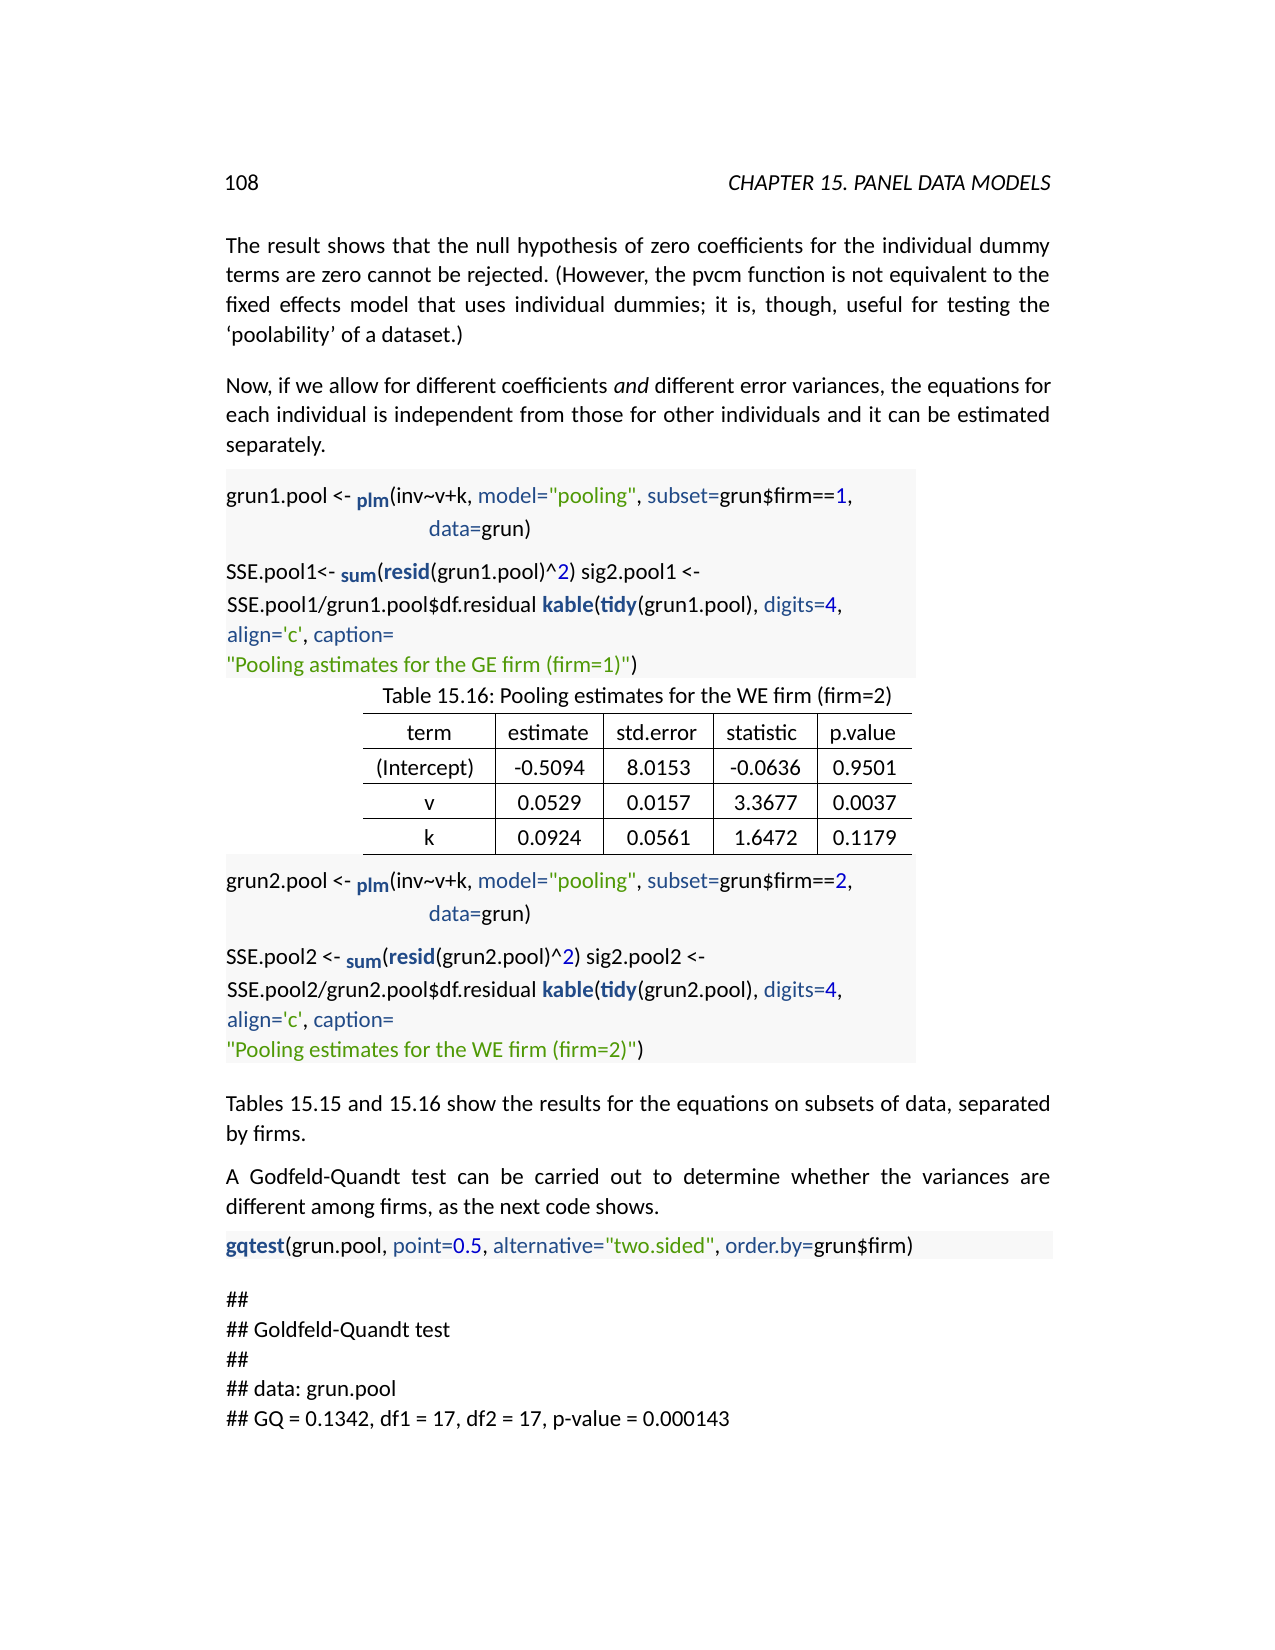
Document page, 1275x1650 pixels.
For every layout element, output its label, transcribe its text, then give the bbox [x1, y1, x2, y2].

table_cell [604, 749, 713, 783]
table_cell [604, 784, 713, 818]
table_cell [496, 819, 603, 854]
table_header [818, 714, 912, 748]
text SSE.pool2 <- sum(resid(grun2.pool)^2) sig2.pool2 <- SSE.pool2/grun2.pool$df.residual kable(tidy(grun2.pool), digits=4, align='c', caption= [226, 930, 916, 1033]
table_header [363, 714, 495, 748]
text Table 15.16: Pooling estimates for the WE firm (firm=2) [226, 681, 1049, 709]
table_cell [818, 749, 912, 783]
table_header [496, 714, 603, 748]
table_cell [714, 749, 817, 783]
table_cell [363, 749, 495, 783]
text ## data: grun.pool [226, 1374, 1053, 1402]
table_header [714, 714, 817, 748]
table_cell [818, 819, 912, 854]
text ## GQ = 0.1342, df1 = 17, df2 = 17, p-value = 0.000143 [226, 1404, 1053, 1432]
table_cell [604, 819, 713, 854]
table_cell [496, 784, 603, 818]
text "Pooling astimates for the GE firm (firm=1)") [226, 650, 916, 678]
text "Pooling estimates for the WE firm (firm=2)") [226, 1035, 916, 1063]
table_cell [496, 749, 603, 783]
text gqtest(grun.pool, point=0.5, alternative="two.sided", order.by=grun$firm) [226, 1231, 1053, 1259]
text grun1.pool <- plm(inv~v+k, model="pooling", subset=grun$firm==1, data=grun) [226, 469, 916, 542]
text ## [226, 1285, 1053, 1313]
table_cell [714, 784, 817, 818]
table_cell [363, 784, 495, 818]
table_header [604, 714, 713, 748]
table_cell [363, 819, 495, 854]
text Tables 15.15 and 15.16 show the results for the equations on subsets of data, separated by firms. [226, 1089, 1052, 1147]
text grun2.pool <- plm(inv~v+k, model="pooling", subset=grun$firm==2, data=grun) [226, 854, 916, 927]
text ## [226, 1345, 1053, 1373]
text The result shows that the null hypothesis of zero coefficients for the individual dummy terms are zero cannot be rejected. (However, the pvcm function is not equivalent to the fixed effects model that uses individual dummies; it is, though, useful for testing the ‘poolability’ of a dataset.) [226, 231, 1052, 348]
text Now, if we allow for different coefficients and different error variances, the equations for each individual is independent from those for other individuals and it can be estimated separately. [226, 371, 1052, 458]
text ## Goldfeld-Quandt test [226, 1315, 1053, 1343]
text A Godfeld-Quandt test can be carried out to determine whether the variances are different among firms, as the next code shows. [226, 1162, 1052, 1220]
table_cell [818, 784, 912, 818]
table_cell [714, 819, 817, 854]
text SSE.pool1<- sum(resid(grun1.pool)^2) sig2.pool1 <- SSE.pool1/grun1.pool$df.residual kable(tidy(grun1.pool), digits=4, align='c', caption= [226, 545, 916, 648]
